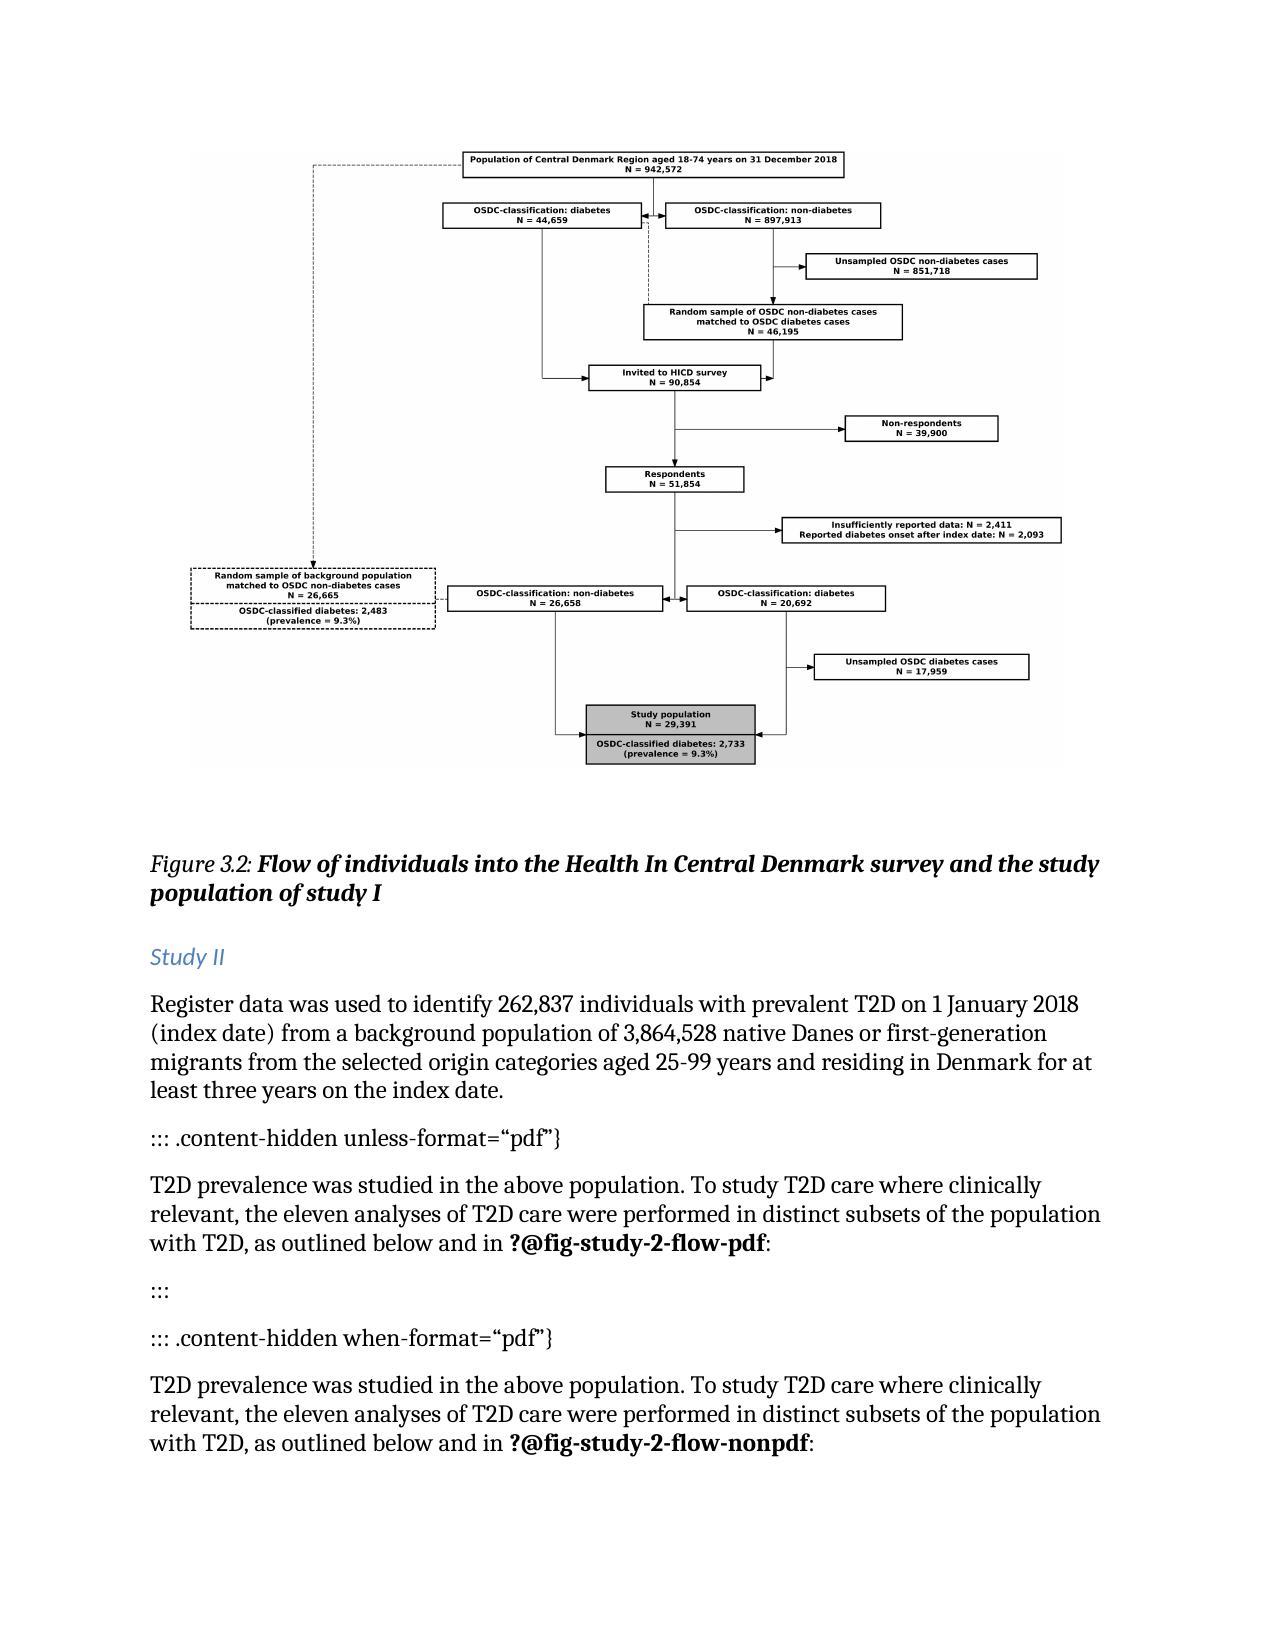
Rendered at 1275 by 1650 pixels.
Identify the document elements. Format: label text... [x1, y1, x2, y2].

text Register data was used to identify 262,837 individuals with prevalent T2D on 1 January 2018 (index date) from a background population of 3,864,528 native Danes or first-generation migrants from the selected origin categories aged 25-99 years and residing in Denmark for at least three years on the index date. [150, 990, 1125, 1105]
table_header Figure 3.2: Flow of individuals into the Health In Central Denmark survey and the study population of study I [139, 150, 1114, 920]
text T2D prevalence was studied in the above population. To study T2D care where clinically relevant, the eleven analyses of T2D care were performed in distinct subsets of the population with T2D, as outlined below and in ?@fig-study-2-flow-pdf: [150, 1171, 1125, 1257]
text ::: .content-hidden when-format=“pdf”} [150, 1324, 1125, 1352]
text ::: [150, 1276, 1125, 1305]
text ::: .content-hidden unless-format=“pdf”} [150, 1124, 1125, 1152]
subtitle Study II [150, 941, 1125, 971]
text T2D prevalence was studied in the above population. To study T2D care where clinically relevant, the eleven analyses of T2D care were performed in distinct subsets of the population with T2D, as outlined below and in ?@fig-study-2-flow-nonpdf: [150, 1371, 1125, 1457]
